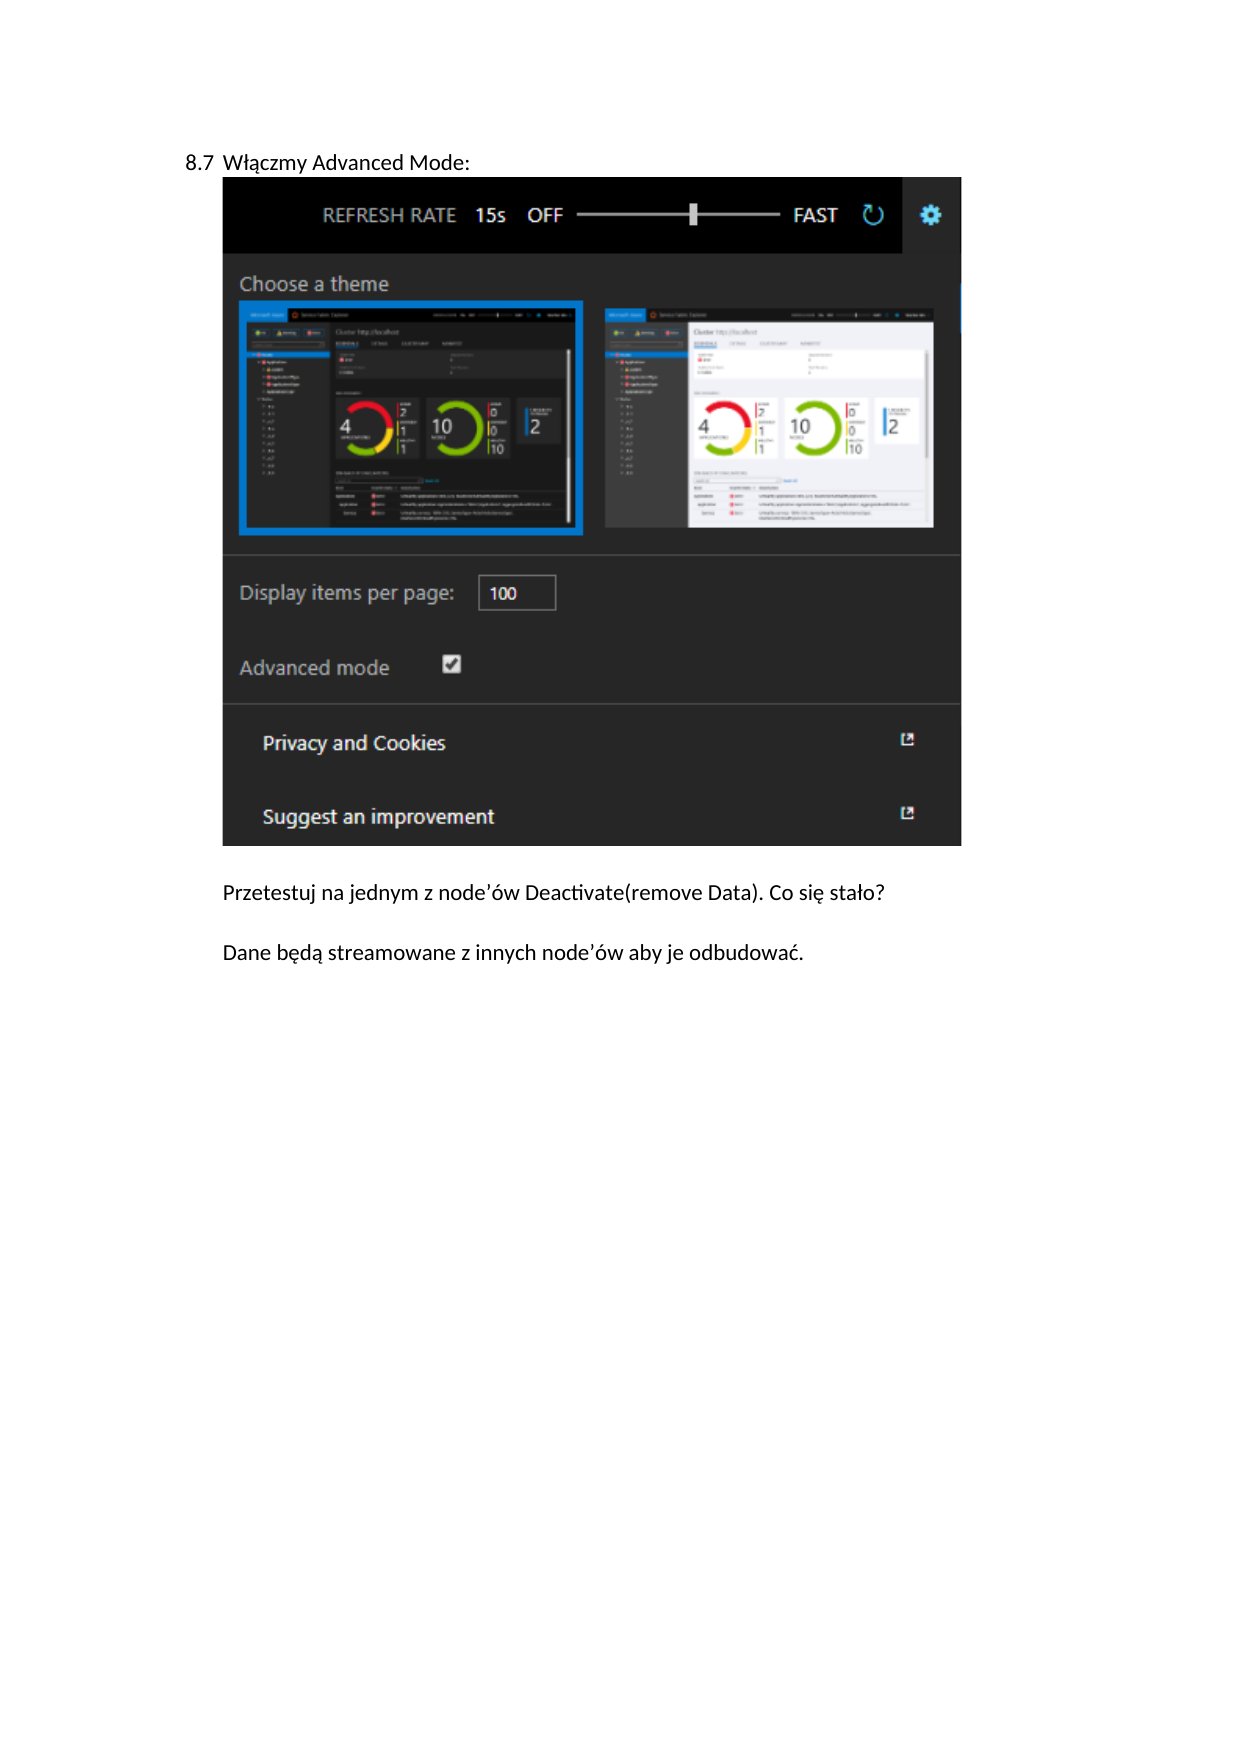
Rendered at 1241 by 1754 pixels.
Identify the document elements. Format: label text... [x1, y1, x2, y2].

list Przetestuj na jednym z node’ów Deactivate(remove Data). Co się stało? [223, 878, 1093, 906]
list Dane będą streamowane z innych node’ów aby je odbudować. [223, 938, 1093, 967]
picture [222, 177, 962, 846]
list Włączmy Advanced Mode: [185, 148, 1093, 176]
